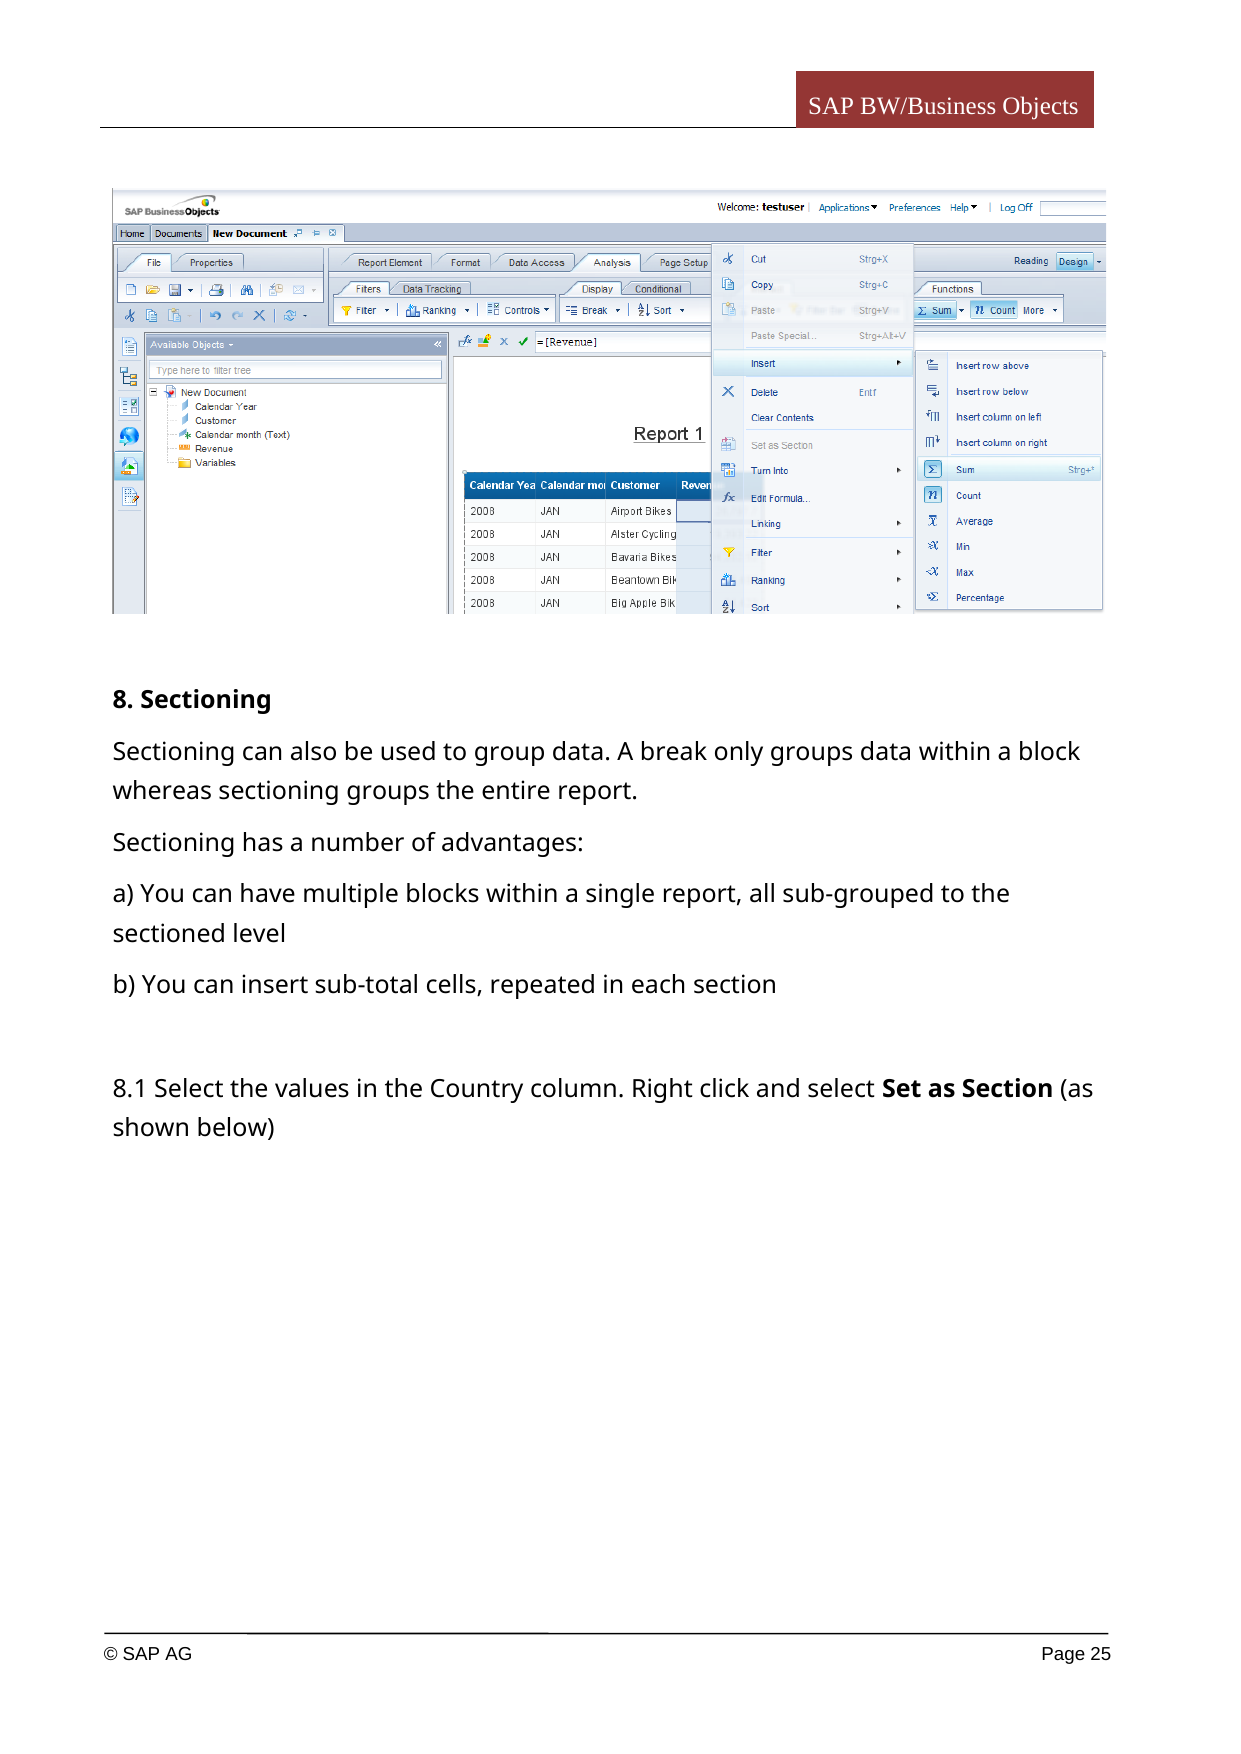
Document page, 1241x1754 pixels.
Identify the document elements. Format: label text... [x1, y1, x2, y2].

text 8.1 Select the values in the Country column. Right click and select Set as Section (as shown below) [112, 1070, 1106, 1143]
text b) You can insert sub-total cells, repeated in each section [112, 967, 1106, 1001]
text Sectioning can also be used to group data. A break only groups data within a block whereas sectioning groups the entire report. [112, 733, 1106, 807]
text Sectioning has a number of advantages: [112, 824, 1106, 858]
text 8. Sectioning [112, 682, 1106, 716]
text a) You can have multiple blocks within a single report, all sub-grouped to the sectioned level [112, 876, 1106, 949]
